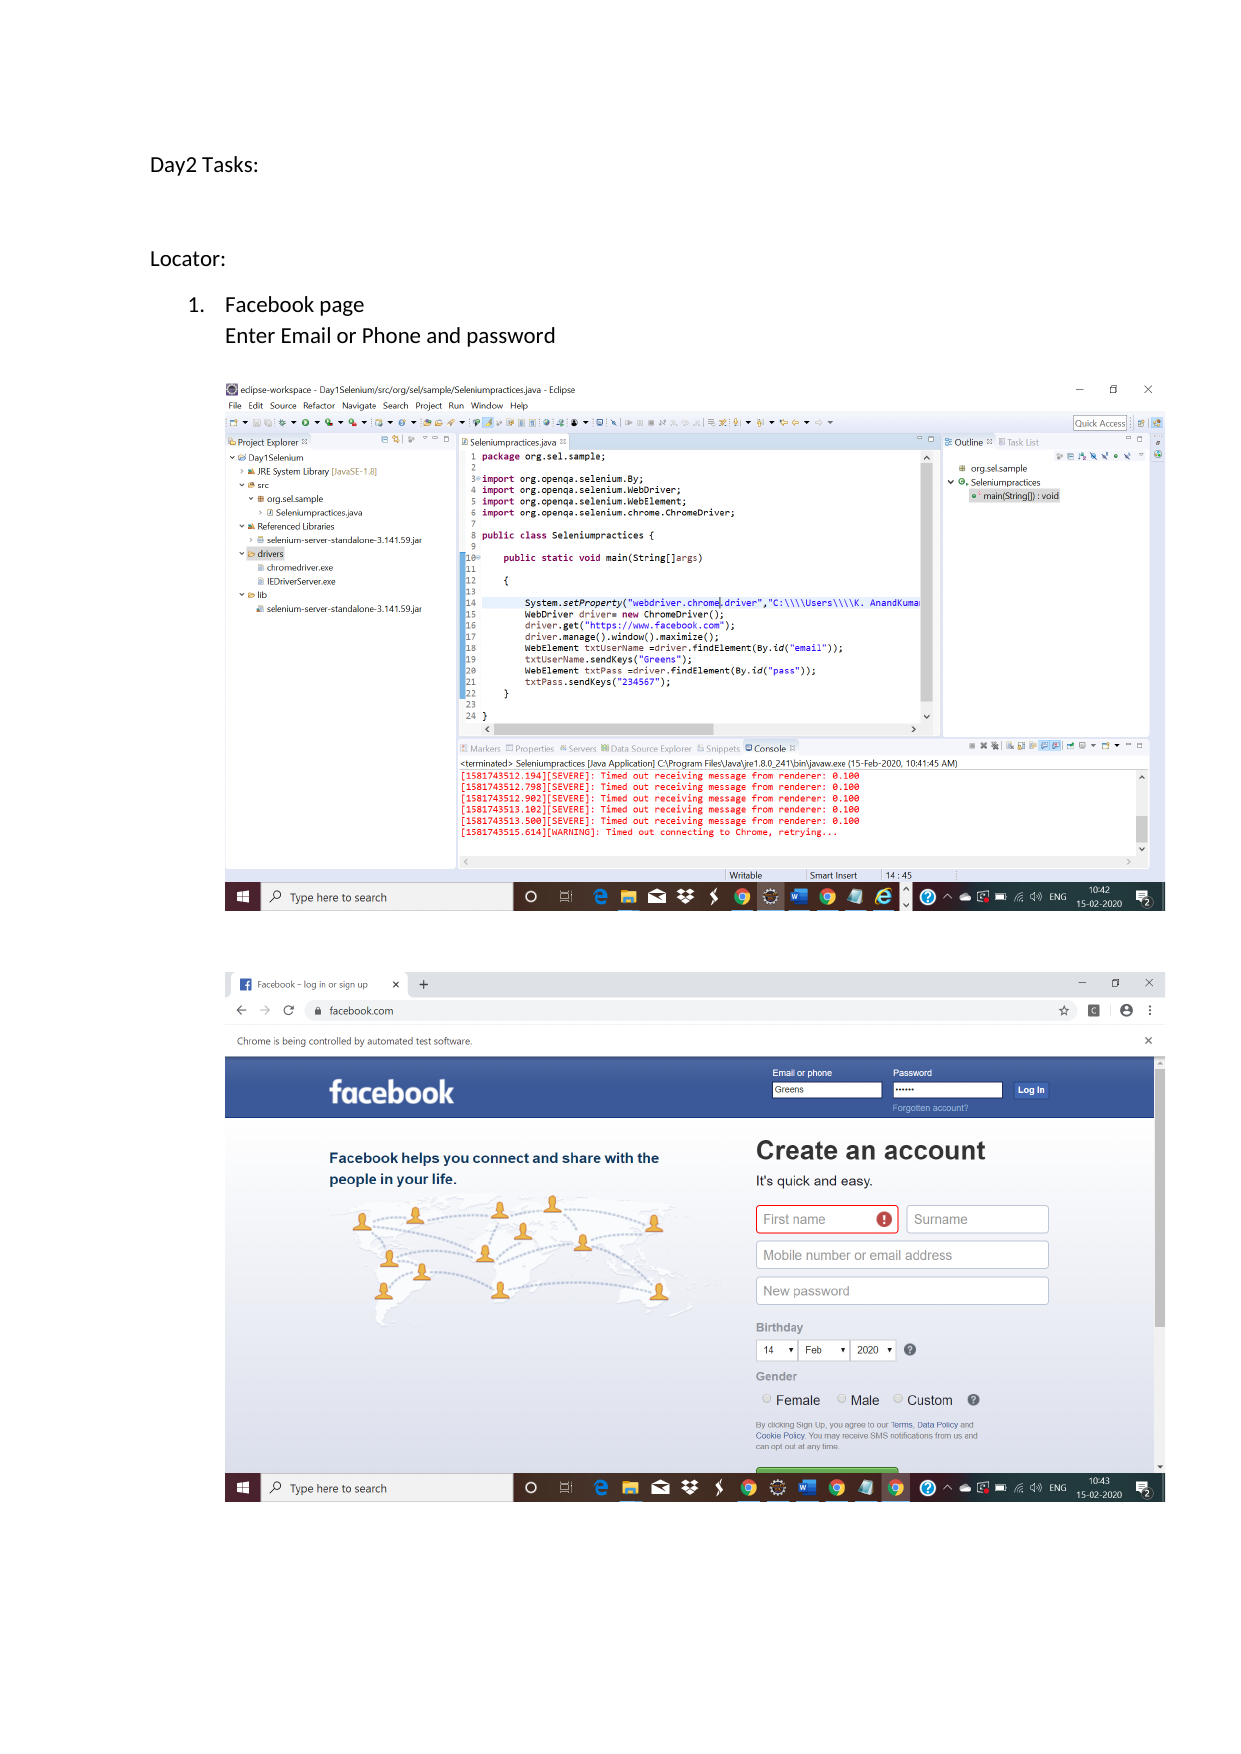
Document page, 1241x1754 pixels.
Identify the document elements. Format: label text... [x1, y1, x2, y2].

list Facebook page [187, 291, 1090, 319]
picture [225, 381, 1166, 911]
list Enter Email or Phone and password [225, 321, 1090, 349]
text Locator: [150, 244, 1090, 272]
picture [225, 972, 1166, 1502]
text Day2 Tasks: [150, 150, 1090, 178]
